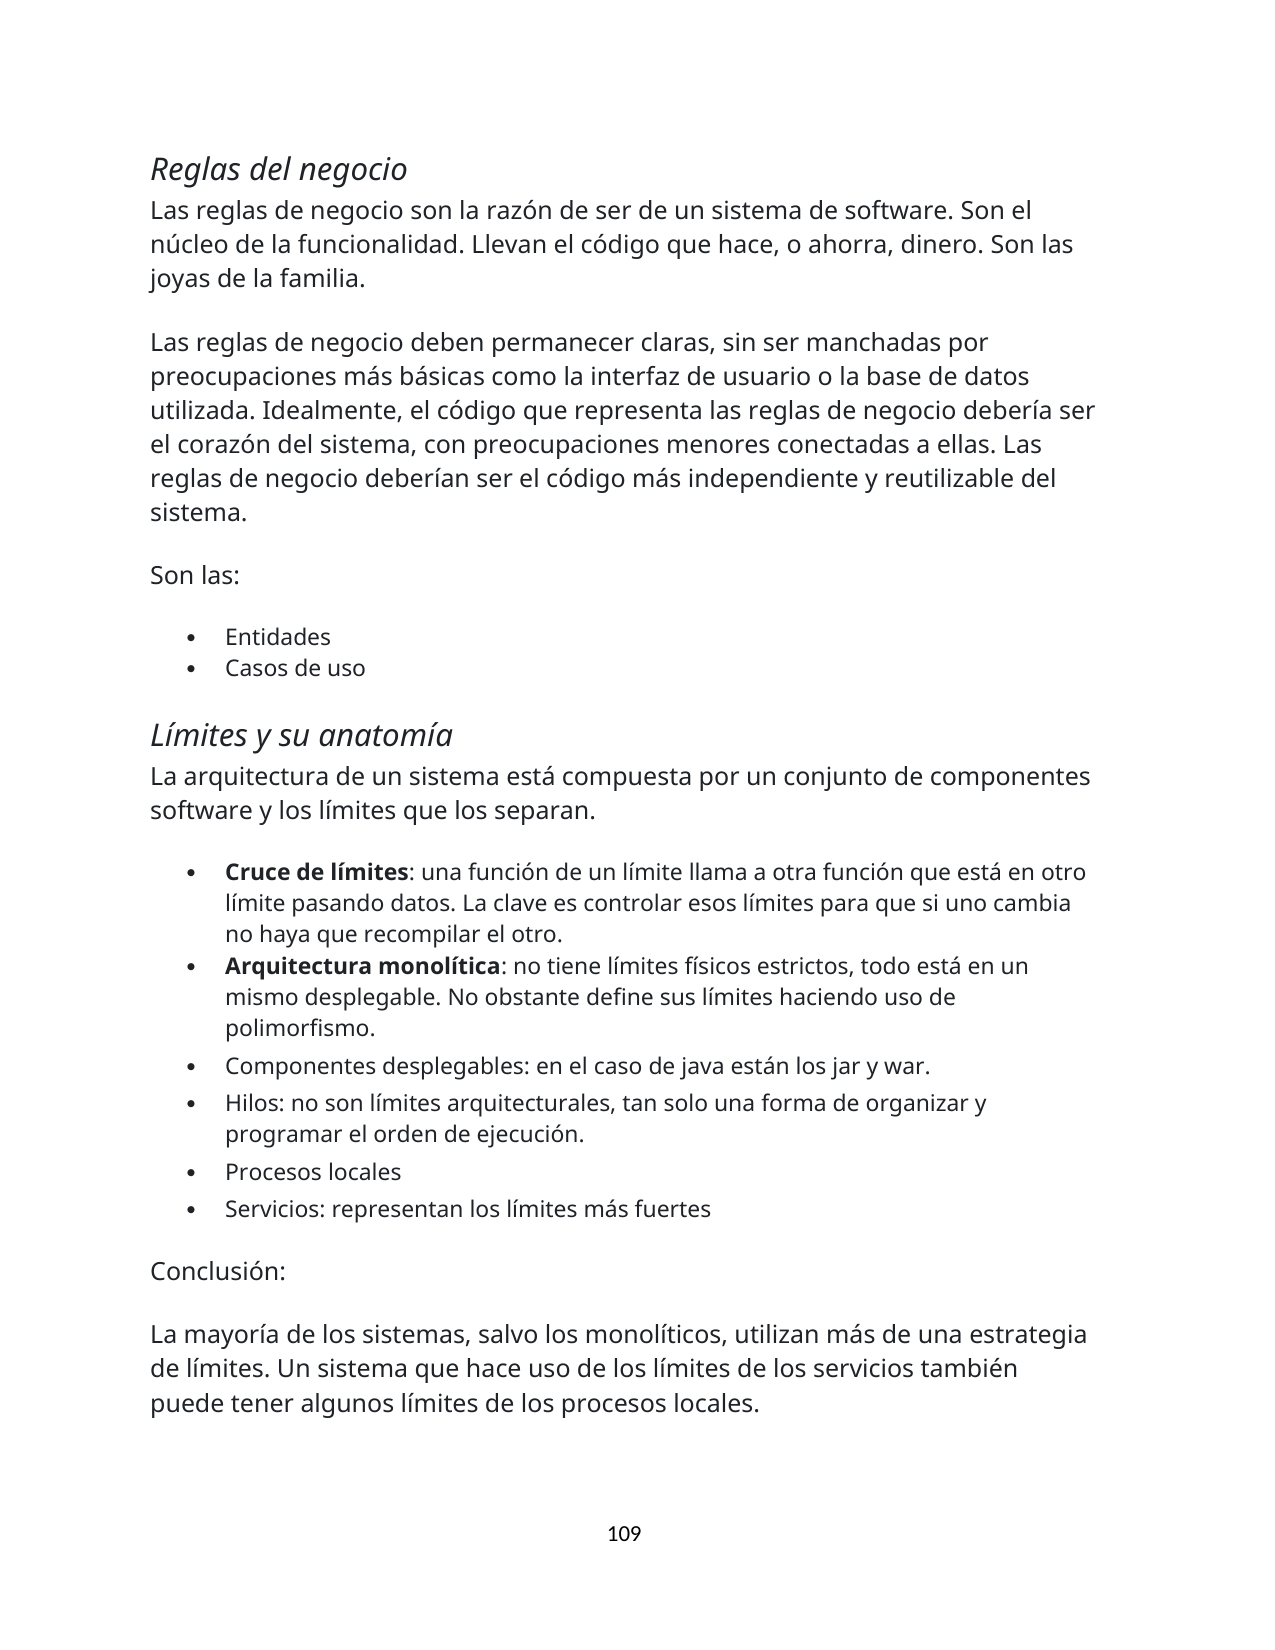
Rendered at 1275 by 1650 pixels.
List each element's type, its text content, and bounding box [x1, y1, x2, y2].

list Casos de uso [187, 652, 1098, 683]
list Cruce de límites: una función de un límite llama a otra función que está en otro límite pasando datos. La clave es controlar esos límites para que si uno cambia no haya que recompilar el otro. [187, 856, 1098, 950]
subtitle Límites y su anatomía [150, 713, 1098, 755]
text Las reglas de negocio deben permanecer claras, sin ser manchadas por preocupaciones más básicas como la interfaz de usuario o la base de datos utilizada. Idealmente, el código que representa las reglas de negocio debería ser el corazón del sistema, con preocupaciones menores conectadas a ellas. Las reglas de negocio deberían ser el código más independiente y reutilizable del sistema. [150, 324, 1098, 529]
list Procesos locales [187, 1156, 1098, 1187]
subtitle Reglas del negocio [150, 147, 1098, 189]
text La arquitectura de un sistema está compuesta por un conjunto de componentes software y los límites que los separan. [150, 759, 1098, 827]
list Servicios: representan los límites más fuertes [187, 1193, 1098, 1225]
list Entidades [187, 621, 1098, 652]
text La mayoría de los sistemas, salvo los monolíticos, utilizan más de una estrategia de límites. Un sistema que hace uso de los límites de los servicios también puede tener algunos límites de los procesos locales. [150, 1317, 1098, 1419]
list Componentes desplegables: en el caso de java están los jar y war. [187, 1050, 1098, 1081]
text Son las: [150, 558, 1098, 592]
text Conclusión: [150, 1254, 1098, 1288]
list Arquitectura monolítica: no tiene límites físicos estrictos, todo está en un mismo desplegable. No obstante define sus límites haciendo uso de polimorfismo. [187, 950, 1098, 1043]
list Hilos: no son límites arquitecturales, tan solo una forma de organizar y programar el orden de ejecución. [187, 1087, 1098, 1150]
text Las reglas de negocio son la razón de ser de un sistema de software. Son el núcleo de la funcionalidad. Llevan el código que hace, o ahorra, dinero. Son las joyas de la familia. [150, 193, 1098, 295]
